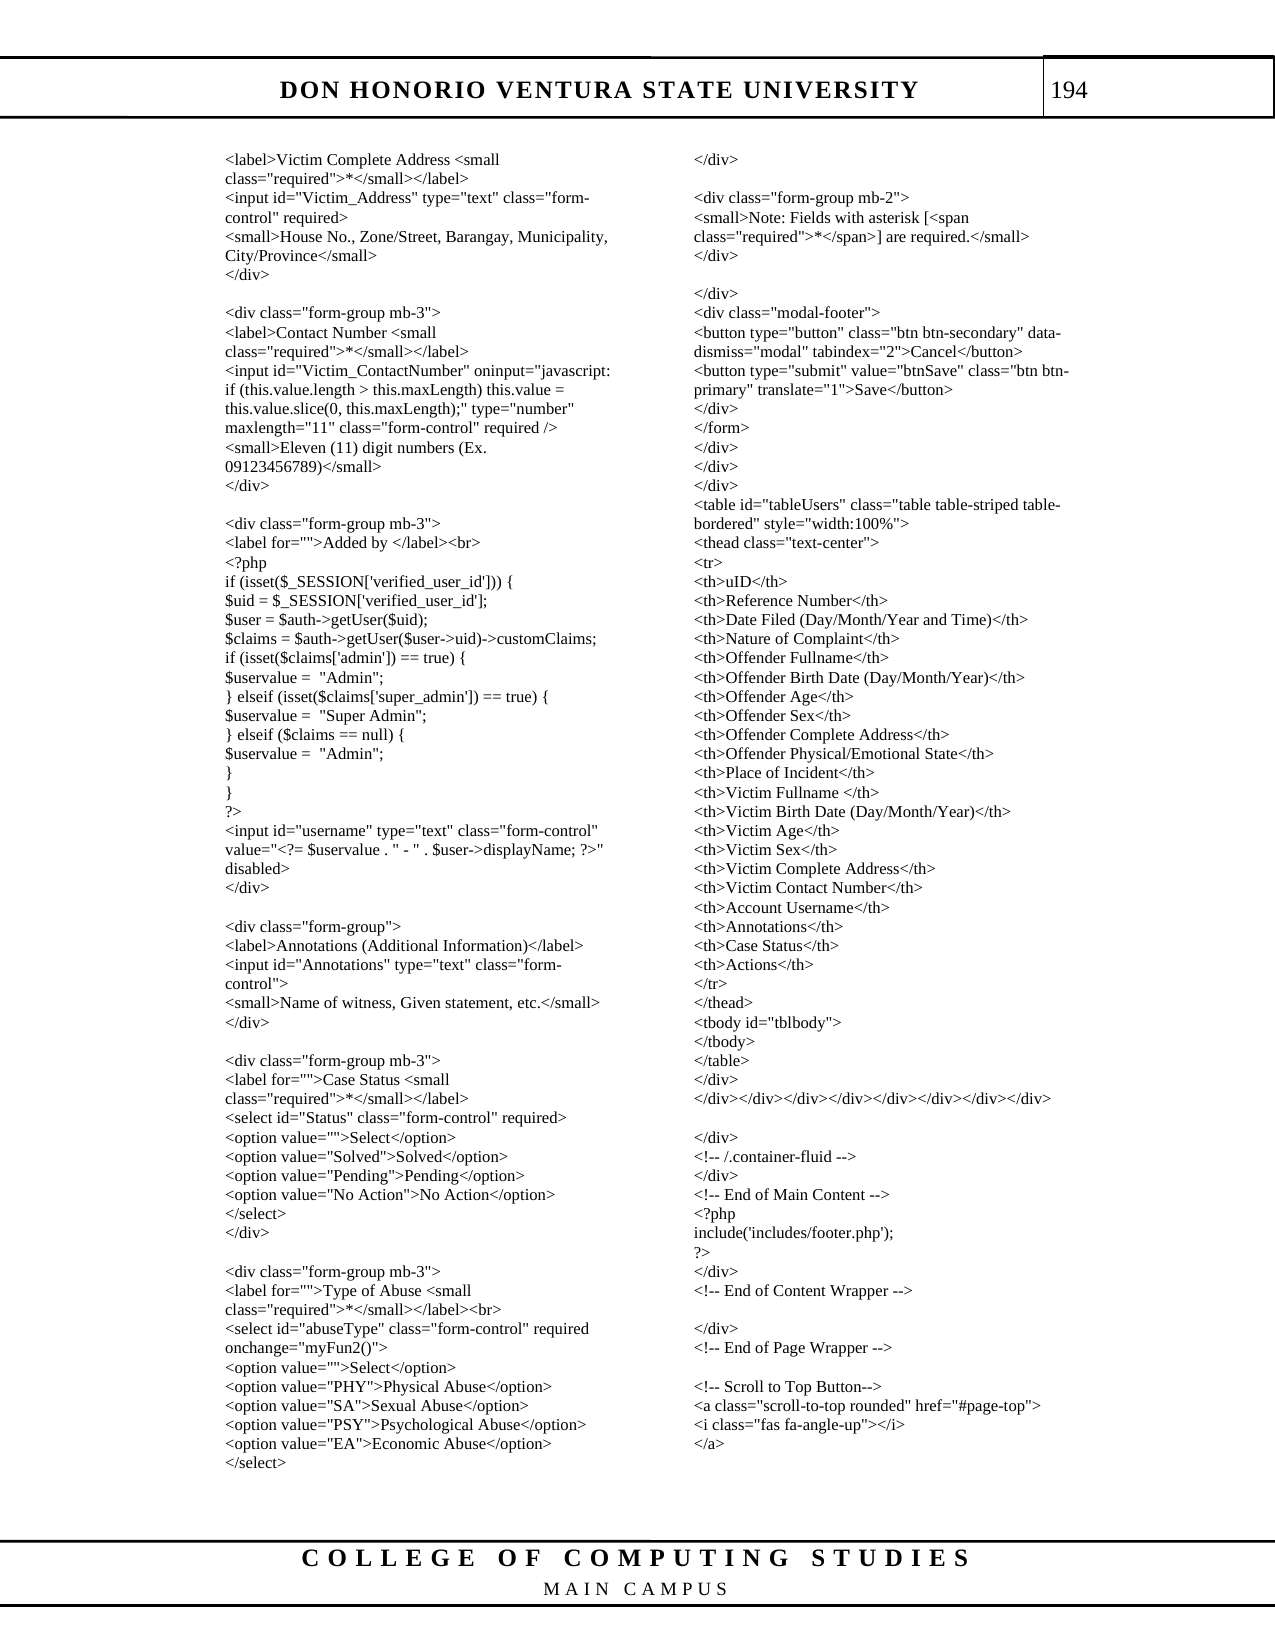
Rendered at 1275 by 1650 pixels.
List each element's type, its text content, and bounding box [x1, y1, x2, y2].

text </div> [694, 1127, 1087, 1147]
text <th>Victim Birth Date (Day/Month/Year)</th> [694, 802, 1087, 821]
text </select> [225, 1204, 619, 1223]
text </div> [694, 1070, 1087, 1089]
text </div></div></div></div></div></div></div></div> [694, 1089, 1087, 1108]
text <!-- /.container-fluid --> [694, 1147, 1087, 1166]
text </div> [225, 1223, 619, 1242]
text </select> [225, 1453, 619, 1472]
text <input id="Annotations" type="text" class="form-control"> [225, 955, 619, 993]
text <div class="modal-footer"> [694, 303, 1087, 322]
text <th>Victim Sex</th> [694, 840, 1087, 859]
text </thead> [694, 993, 1087, 1012]
text <option value="EA">Economic Abuse</option> [225, 1434, 619, 1453]
text <div class="form-group mb-3"> [225, 514, 619, 533]
text </form> [694, 418, 1087, 437]
text $uid = $_SESSION['verified_user_id']; [225, 591, 619, 610]
text <select id="Status" class="form-control" required> [225, 1108, 619, 1127]
text <th>Victim Fullname </th> [694, 782, 1087, 802]
text <option value="">Select</option> [225, 1127, 619, 1147]
text <option value="Pending">Pending</option> [225, 1166, 619, 1185]
text </div> [225, 476, 619, 495]
text $claims = $auth->getUser($user->uid)->customClaims; [225, 629, 619, 648]
text </table> [694, 1051, 1087, 1070]
text <select id="abuseType" class="form-control" required onchange="myFun2()"> [225, 1319, 619, 1357]
text </div> [225, 265, 619, 284]
text <th>Nature of Complaint</th> [694, 629, 1087, 648]
text <!-- End of Page Wrapper --> [694, 1338, 1087, 1357]
text <div class="form-group mb-2"> [694, 188, 1087, 207]
text } [225, 782, 619, 802]
text <option value="SA">Sexual Abuse</option> [225, 1396, 619, 1415]
text <label for="">Added by </label><br> [225, 533, 619, 552]
text <label>Victim Complete Address <small class="required">*</small></label> [225, 150, 619, 188]
text <th>Offender Physical/Emotional State</th> [694, 744, 1087, 763]
text </div> [694, 284, 1087, 303]
text $uservalue = "Super Admin"; [225, 706, 619, 725]
text <th>Offender Sex</th> [694, 706, 1087, 725]
text <th>uID</th> [694, 572, 1087, 591]
text </div> [694, 457, 1087, 476]
text <th>Offender Complete Address</th> [694, 725, 1087, 744]
text <label>Contact Number <small class="required">*</small></label> [225, 322, 619, 361]
text <small>House No., Zone/Street, Barangay, Municipality, City/Province</small> [225, 227, 619, 265]
text </div> [225, 878, 619, 897]
text <th>Offender Age</th> [694, 687, 1087, 706]
text <input id="Victim_ContactNumber" oninput="javascript: if (this.value.length > this.maxLength) this.value = this.value.slice(0, this.maxLength);" type="number" maxlength="11" class="form-control" required /> [225, 361, 619, 437]
text if (isset($claims['admin']) == true) { [225, 648, 619, 667]
text <label>Annotations (Additional Information)</label> [225, 936, 619, 955]
text <th>Actions</th> [694, 955, 1087, 974]
text <small>Note: Fields with asterisk [<span class="required">*</span>] are required.</small> [694, 207, 1087, 246]
text </div> [694, 399, 1087, 418]
text include('includes/footer.php'); [694, 1223, 1087, 1242]
text if (isset($_SESSION['verified_user_id'])) { [225, 572, 619, 591]
text <a class="scroll-to-top rounded" href="#page-top"> [694, 1396, 1087, 1415]
text <th>Place of Incident</th> [694, 763, 1087, 782]
text <!-- End of Main Content --> [694, 1185, 1087, 1204]
text </div> [694, 1262, 1087, 1281]
text </div> [225, 1012, 619, 1032]
text $user = $auth->getUser($uid); [225, 610, 619, 629]
text <div class="form-group mb-3"> [225, 1051, 619, 1070]
text <div class="form-group mb-3"> [225, 1262, 619, 1281]
text </div> [694, 1166, 1087, 1185]
text <?php [694, 1204, 1087, 1223]
text <table id="tableUsers" class="table table-striped table-bordered" style="width:100%"> [694, 495, 1087, 533]
text $uservalue = "Admin"; [225, 744, 619, 763]
text </a> [694, 1434, 1087, 1453]
text <th>Offender Fullname</th> [694, 648, 1087, 667]
text </div> [694, 437, 1087, 457]
text } elseif ($claims == null) { [225, 725, 619, 744]
text <option value="Solved">Solved</option> [225, 1147, 619, 1166]
text ?> [225, 802, 619, 821]
text <div class="form-group"> [225, 917, 619, 936]
text </div> [694, 150, 1087, 169]
text <button type="button" class="btn btn-secondary" data-dismiss="modal" tabindex="2">Cancel</button> [694, 322, 1087, 361]
text <th>Victim Age</th> [694, 821, 1087, 840]
text <tbody id="tblbody"> [694, 1012, 1087, 1032]
text } [225, 763, 619, 782]
text </div> [694, 1319, 1087, 1338]
text <tr> [694, 552, 1087, 572]
text <button type="submit" value="btnSave" class="btn btn-primary" translate="1">Save</button> [694, 361, 1087, 399]
text <th>Date Filed (Day/Month/Year and Time)</th> [694, 610, 1087, 629]
text <option value="No Action">No Action</option> [225, 1185, 619, 1204]
text <th>Victim Contact Number</th> [694, 878, 1087, 897]
text <!-- Scroll to Top Button--> [694, 1377, 1087, 1396]
text </div> [694, 246, 1087, 265]
text <?php [225, 552, 619, 572]
text ?> [694, 1242, 1087, 1262]
text <input id="Victim_Address" type="text" class="form-control" required> [225, 188, 619, 227]
text <small>Eleven (11) digit numbers (Ex. 09123456789)</small> [225, 437, 619, 476]
text <th>Annotations</th> [694, 917, 1087, 936]
text </div> [694, 476, 1087, 495]
text <!-- End of Content Wrapper --> [694, 1281, 1087, 1300]
text </tr> [694, 974, 1087, 993]
text <label for="">Case Status <small class="required">*</small></label> [225, 1070, 619, 1108]
text </tbody> [694, 1032, 1087, 1051]
text <i class="fas fa-angle-up"></i> [694, 1415, 1087, 1434]
text <option value="">Select</option> [225, 1357, 619, 1377]
text <th>Offender Birth Date (Day/Month/Year)</th> [694, 667, 1087, 687]
text <div class="form-group mb-3"> [225, 303, 619, 322]
text $uservalue = "Admin"; [225, 667, 619, 687]
text } elseif (isset($claims['super_admin']) == true) { [225, 687, 619, 706]
text <input id="username" type="text" class="form-control" value="<?= $uservalue . " - " . $user->displayName; ?>" disabled> [225, 821, 619, 878]
text <th>Reference Number</th> [694, 591, 1087, 610]
text <th>Case Status</th> [694, 936, 1087, 955]
text <small>Name of witness, Given statement, etc.</small> [225, 993, 619, 1012]
text <thead class="text-center"> [694, 533, 1087, 552]
text <option value="PHY">Physical Abuse</option> [225, 1377, 619, 1396]
text <th>Victim Complete Address</th> [694, 859, 1087, 878]
text <option value="PSY">Psychological Abuse</option> [225, 1415, 619, 1434]
text <th>Account Username</th> [694, 897, 1087, 917]
text <label for="">Type of Abuse <small class="required">*</small></label><br> [225, 1281, 619, 1319]
